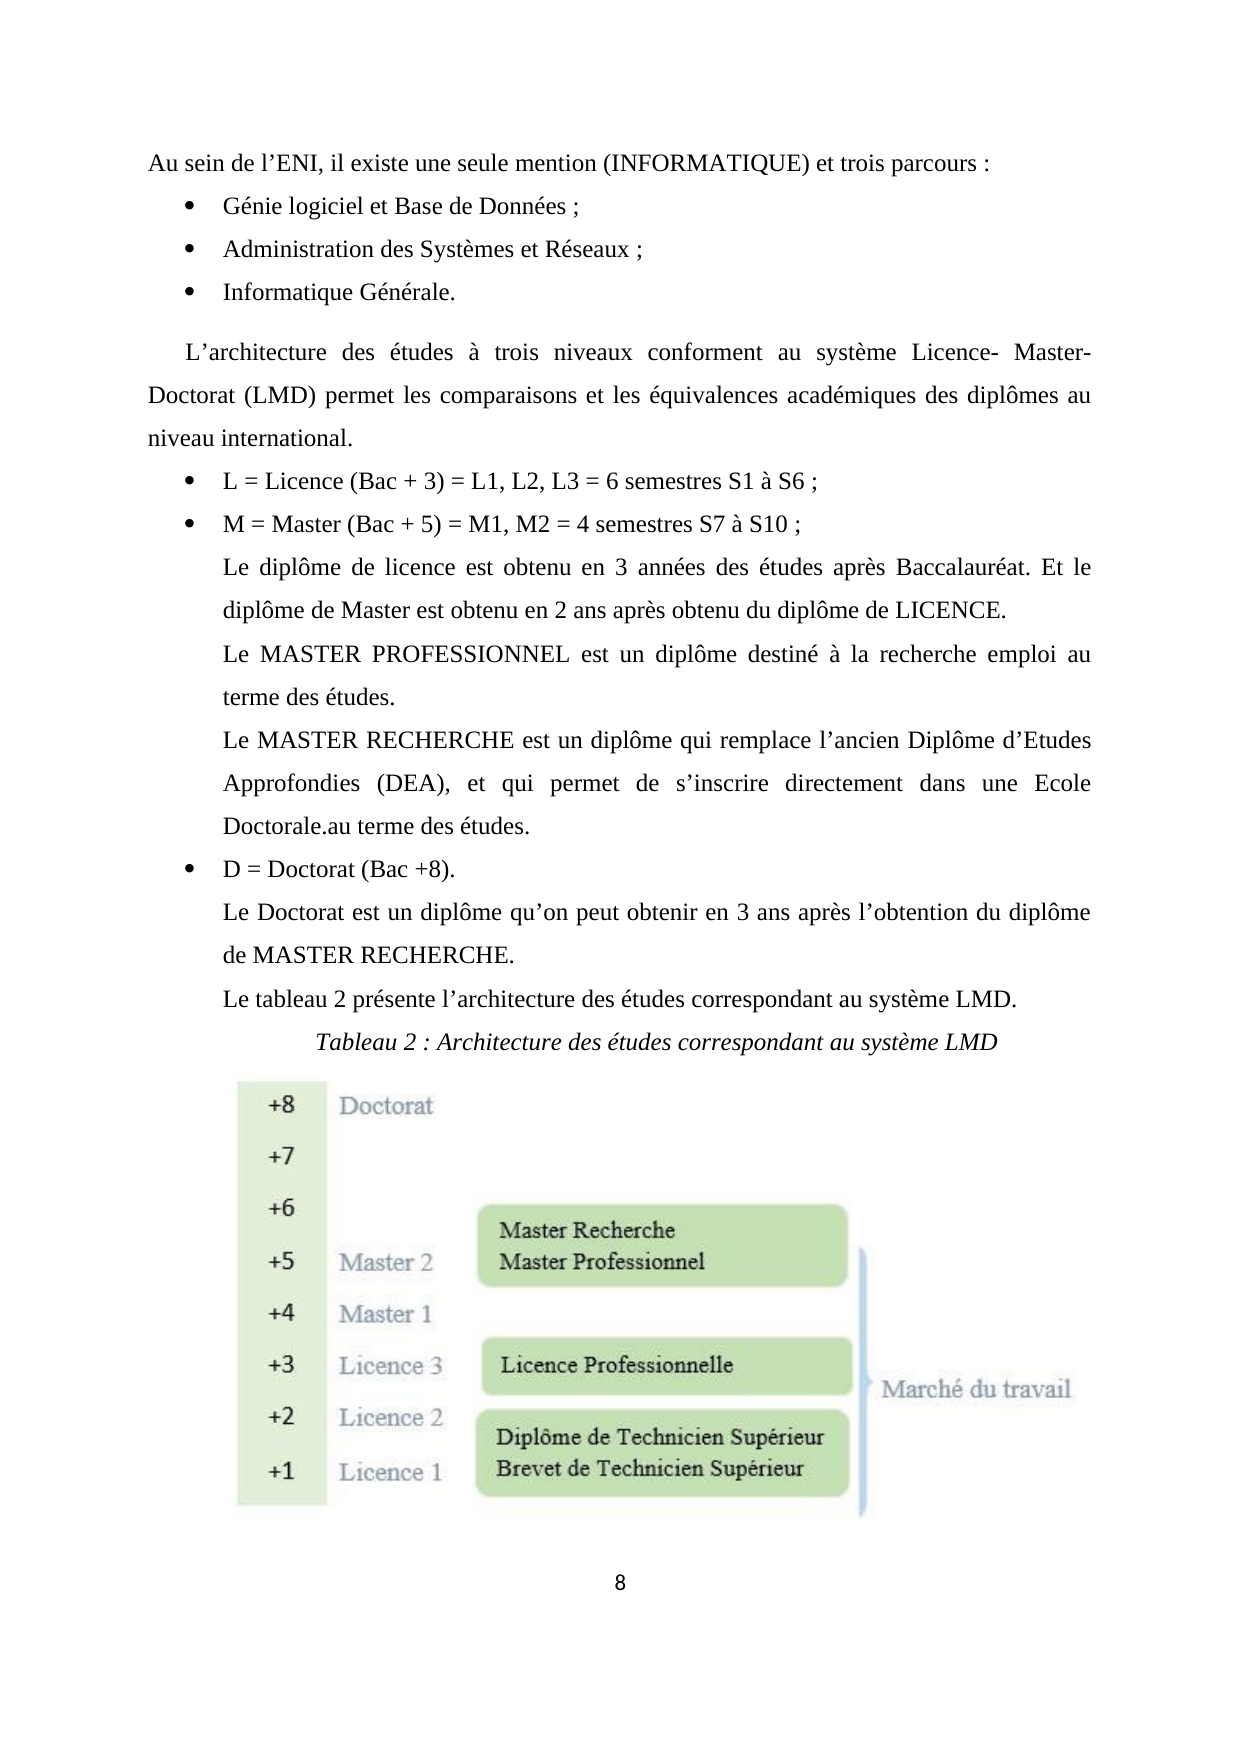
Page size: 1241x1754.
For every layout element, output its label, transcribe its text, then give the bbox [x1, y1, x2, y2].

list Le diplôme de licence est obtenu en 3 années des études après Baccalauréat. Et le diplôme de Master est obtenu en 2 ans après obtenu du diplôme de LICENCE. [223, 552, 1093, 624]
list Le tableau 2 présente l’architecture des études correspondant au système LMD. [223, 984, 1093, 1012]
list Le MASTER PROFESSIONNEL est un diplôme destiné à la recherche emploi au terme des études. [223, 639, 1093, 711]
text Au sein de l’ENI, il existe une seule mention (INFORMATIQUE) et trois parcours : [148, 148, 1093, 176]
list Administration des Systèmes et Réseaux ; [185, 234, 1093, 263]
text L’architecture des études à trois niveaux conforment au système Licence- Master-Doctorat (LMD) permet les comparaisons et les équivalences académiques des diplômes au niveau international. [148, 337, 1093, 452]
list Génie logiciel et Base de Données ; [185, 191, 1093, 219]
list D = Doctorat (Bac +8). [185, 854, 1093, 883]
list M = Master (Bac + 5) = M1, M2 = 4 semestres S7 à S10 ; [185, 509, 1093, 538]
list Tableau 2 : Architecture des études correspondant au système LMD [223, 1027, 1093, 1056]
list Le MASTER RECHERCHE est un diplôme qui remplace l’ancien Diplôme d’Etudes Approfondies (DEA), et qui permet de s’inscrire directement dans une Ecole Doctorale.au terme des études. [223, 725, 1093, 840]
list Le Doctorat est un diplôme qu’on peut obtenir en 3 ans après l’obtention du diplôme de MASTER RECHERCHE. [223, 897, 1093, 969]
list Informatique Générale. [185, 277, 1093, 306]
list L = Licence (Bac + 3) = L1, L2, L3 = 6 semestres S1 à S6 ; [185, 466, 1093, 495]
